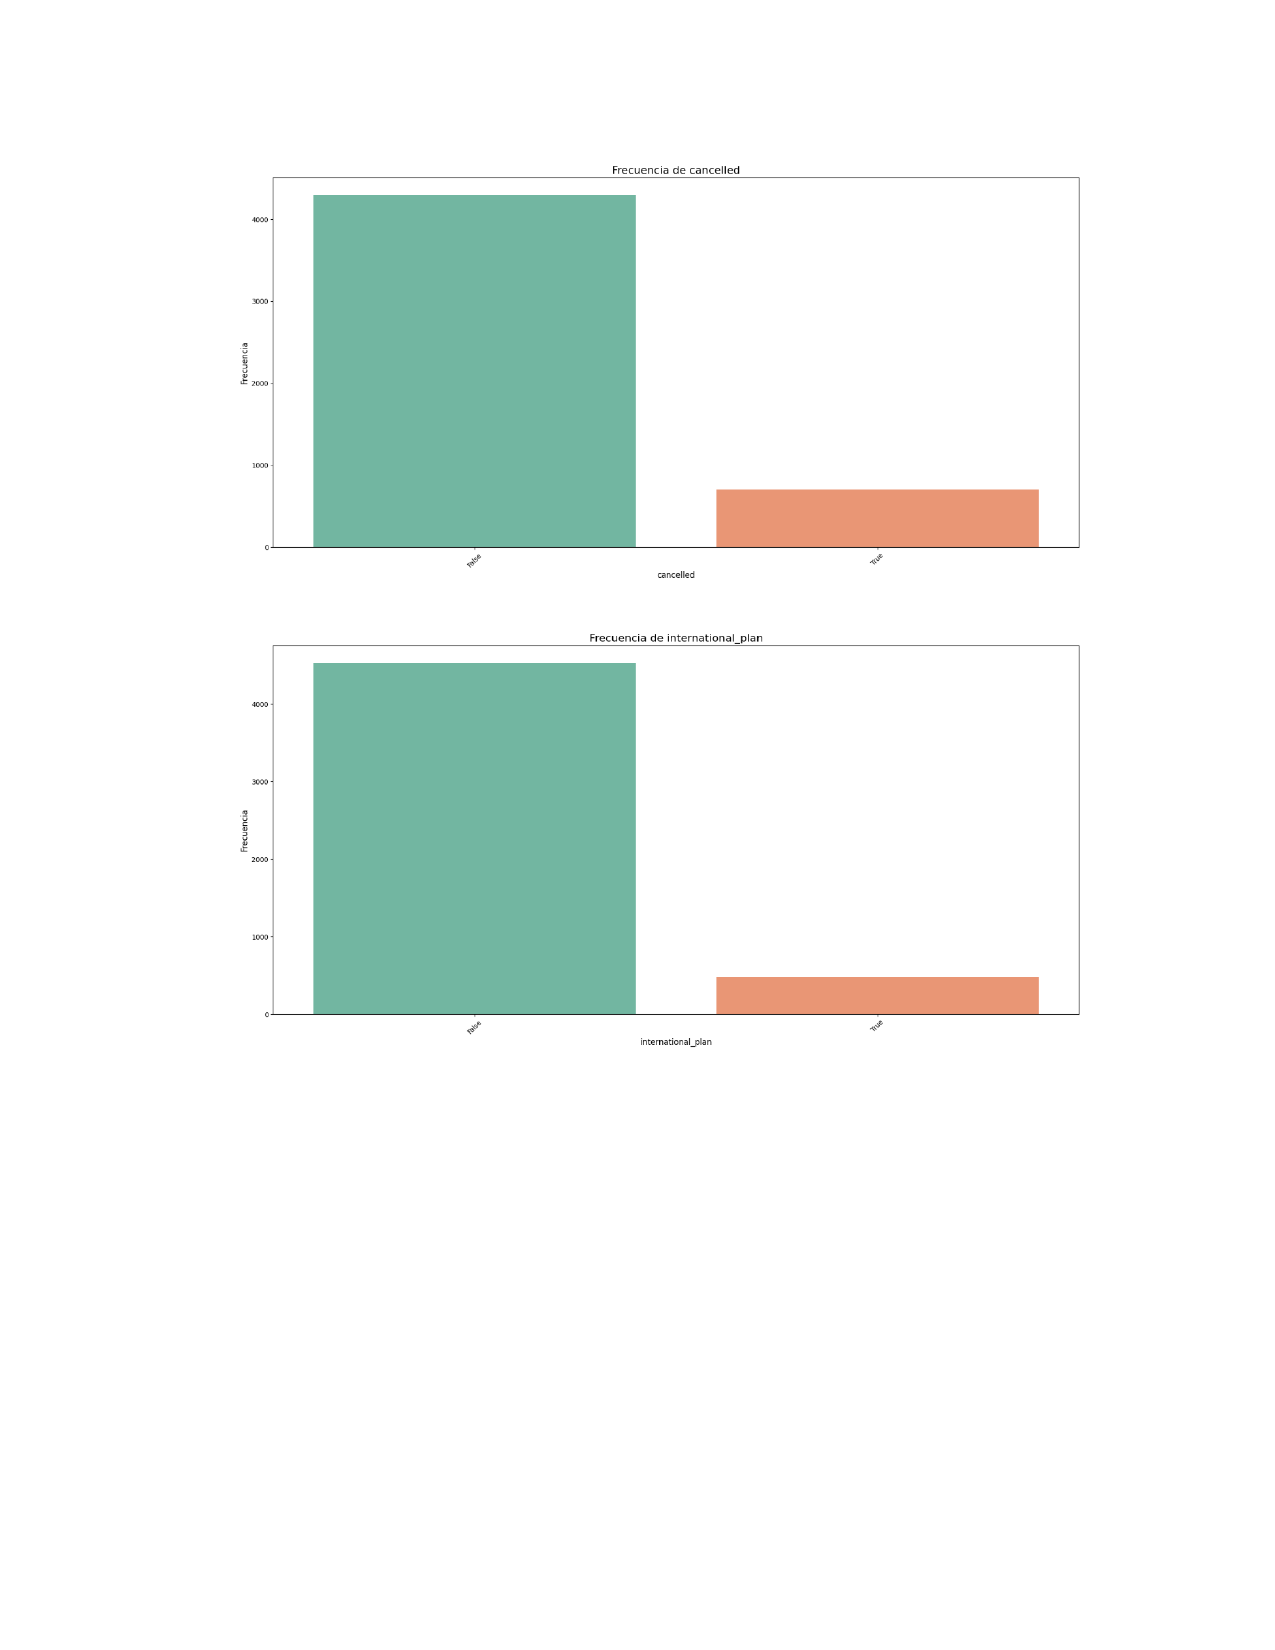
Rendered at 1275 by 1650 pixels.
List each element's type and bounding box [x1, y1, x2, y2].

picture [177, 147, 1096, 611]
picture [177, 615, 1096, 1078]
